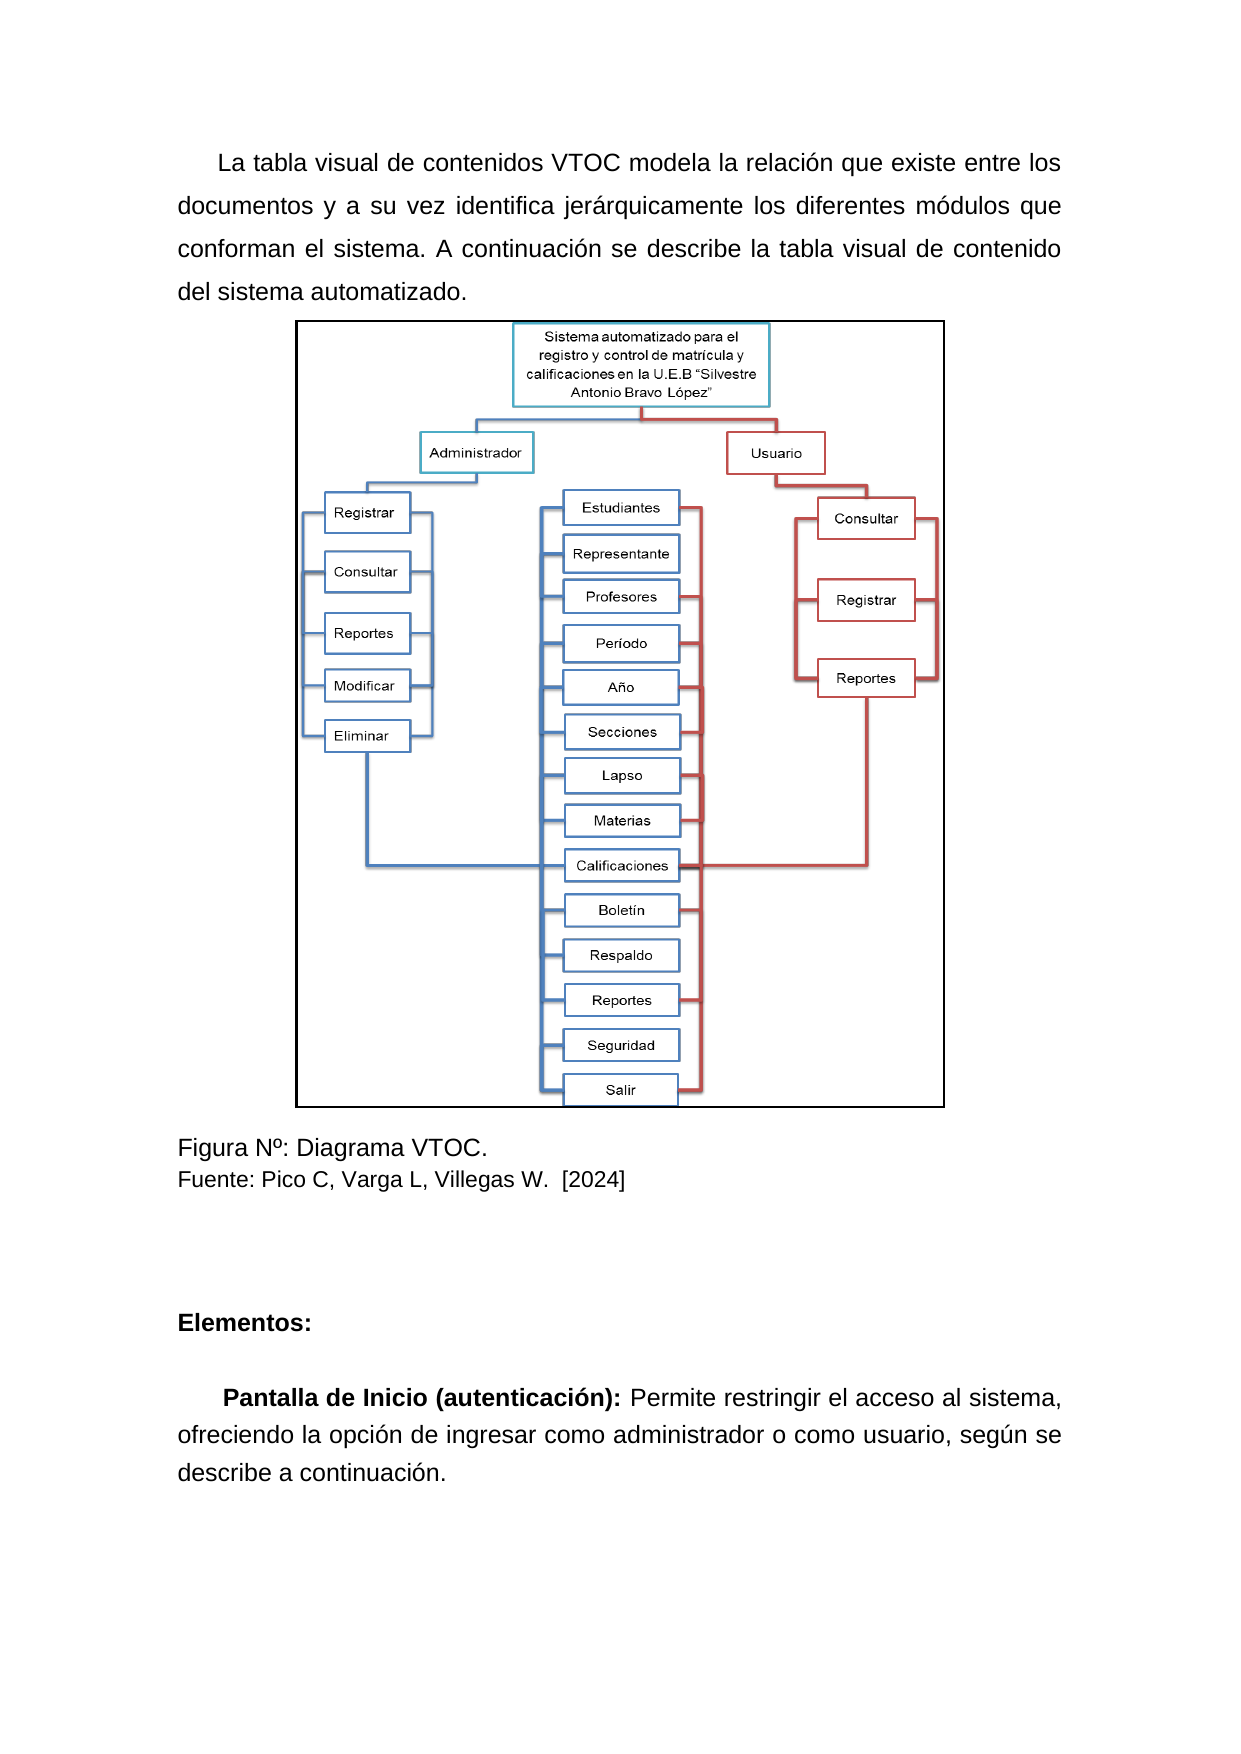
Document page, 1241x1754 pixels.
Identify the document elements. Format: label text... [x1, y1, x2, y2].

text Fuente: Pico C, Varga L, Villegas W. [2024] [177, 1166, 1063, 1193]
picture [298, 322, 943, 1106]
text Figura Nº: Diagrama VTOC. [177, 1133, 1063, 1162]
text Pantalla de Inicio (autenticación): Permite restringir el acceso al sistema, ofreciendo la opción de ingresar como administrador o como usuario, según se describe a continuación. [177, 1376, 1063, 1489]
text La tabla visual de contenidos VTOC modela la relación que existe entre los documentos y a su vez identifica jerárquicamente los diferentes módulos que conforman el sistema. A continuación se describe la tabla visual de contenido del sistema automatizado. [177, 148, 1063, 306]
text Elementos: [177, 1308, 1062, 1337]
